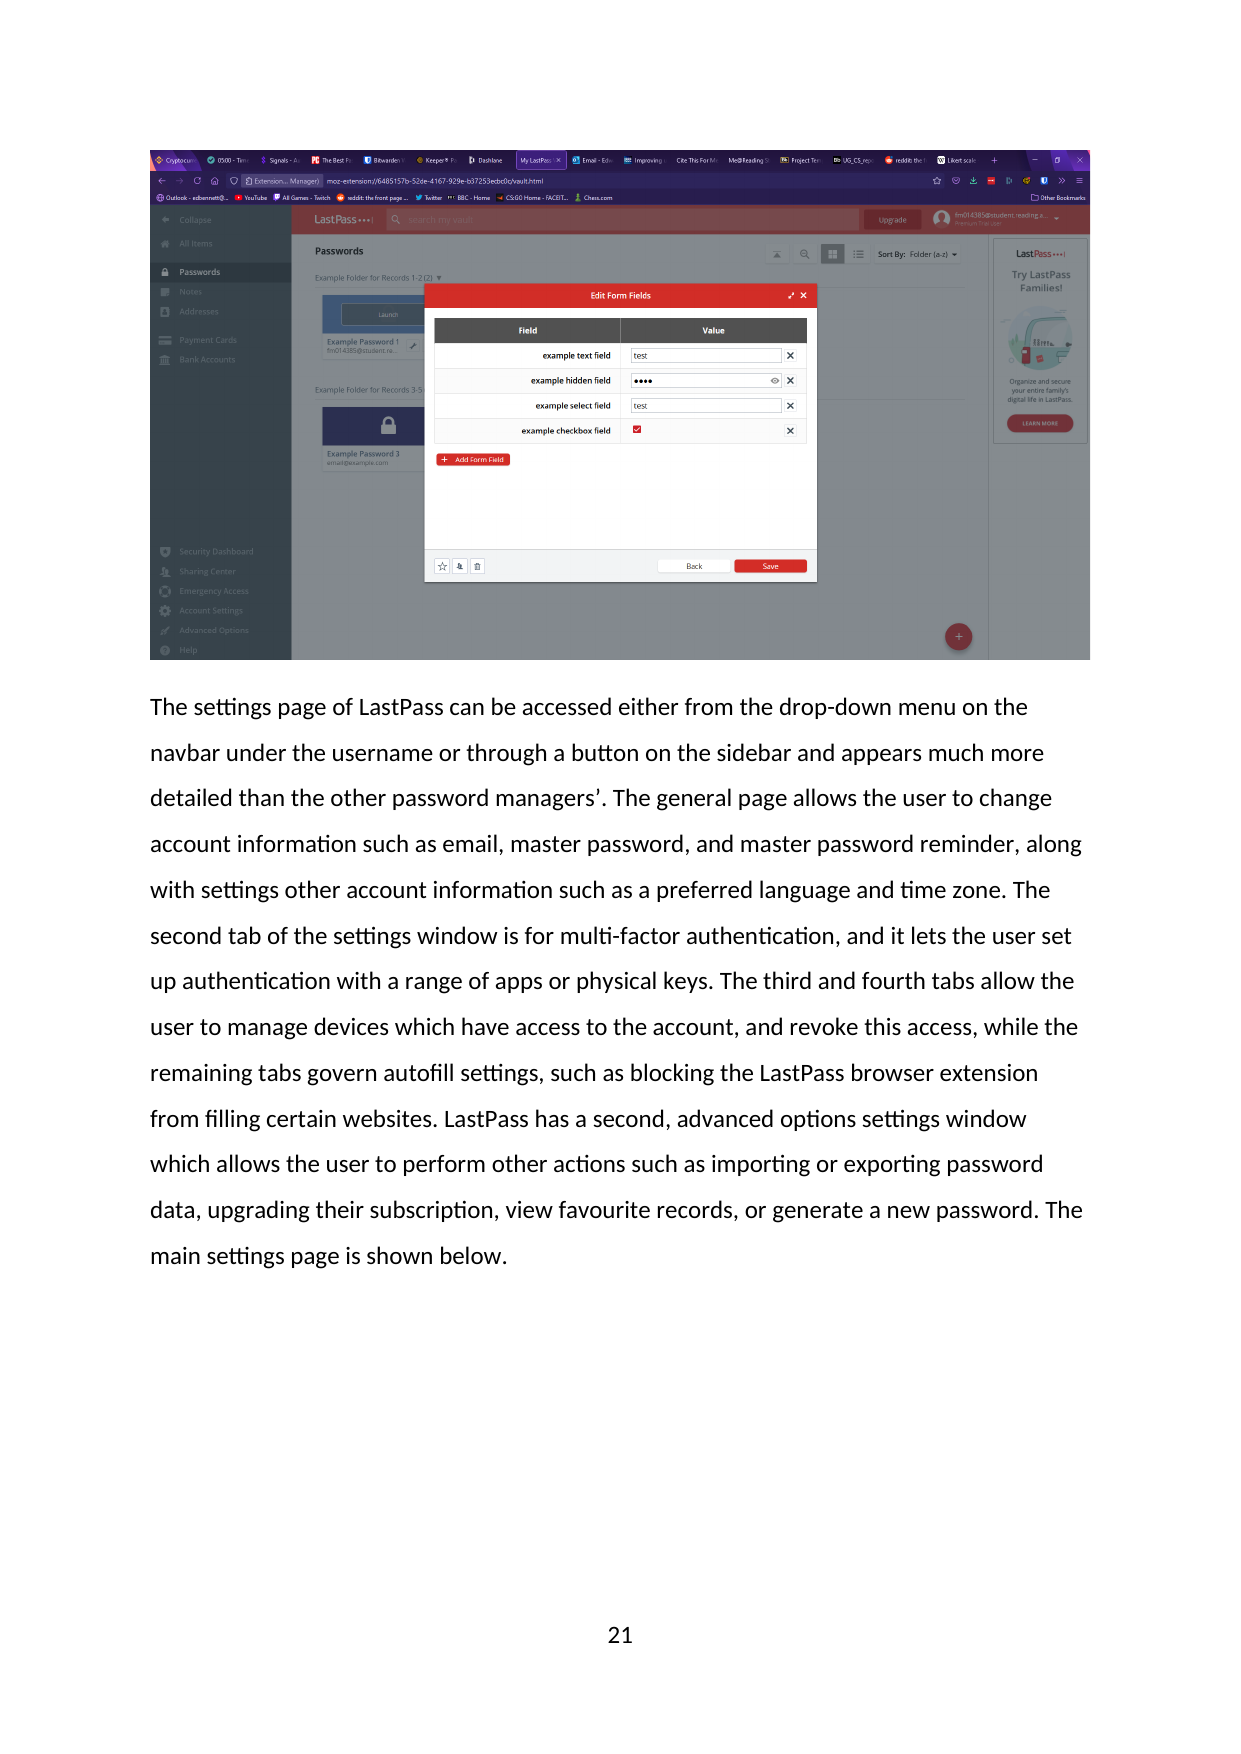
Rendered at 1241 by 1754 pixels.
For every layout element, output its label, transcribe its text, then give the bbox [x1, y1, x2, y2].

picture [150, 150, 1091, 660]
text The settings page of LastPass can be accessed either from the drop-down menu on the navbar under the username or through a button on the sidebar and appears much more detailed than the other password managers’. The general page allows the user to change account information such as email, master password, and master password reminder, along with settings other account information such as a preferred language and time zone. The second tab of the settings window is for multi-factor authentication, and it lets the user set up authentication with a range of apps or physical keys. The third and fourth tabs allow the user to manage devices which have access to the account, and revoke this access, while the remaining tabs govern autofill settings, such as blocking the LastPass browser extension from filling certain websites. LastPass has a second, advanced options settings window which allows the user to perform other actions such as importing or exporting password data, upgrading their subscription, view favourite records, or generate a new password. The main settings page is shown below. [150, 691, 1090, 1270]
